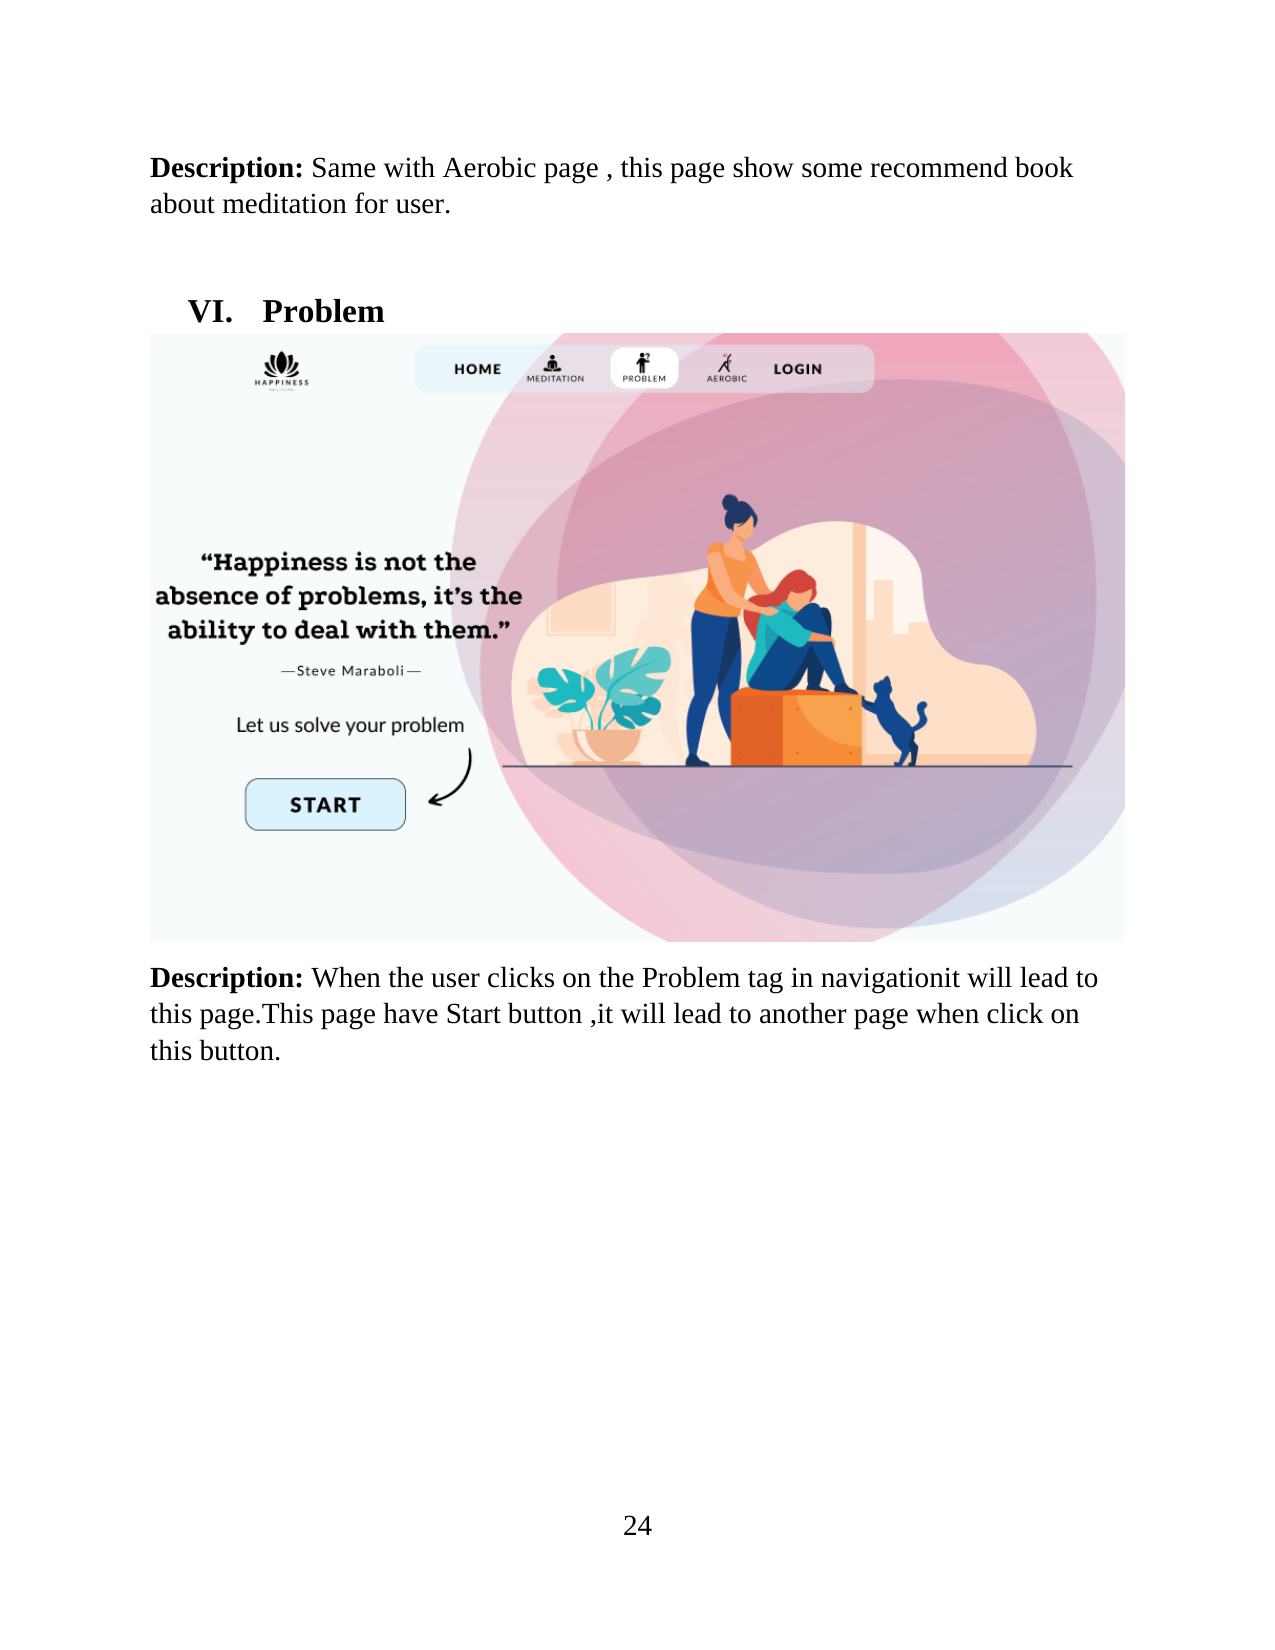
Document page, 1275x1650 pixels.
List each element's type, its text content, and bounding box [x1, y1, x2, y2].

picture [150, 333, 1125, 942]
text Description: Same with Aerobic page , this page show some recommend book about meditation for user. [150, 150, 1125, 220]
text Description: When the user clicks on the Problem tag in navigationit will lead to this page.This page have Start button ,it will lead to another page when click on this button. [150, 961, 1125, 1066]
subtitle Problem [187, 292, 1125, 330]
